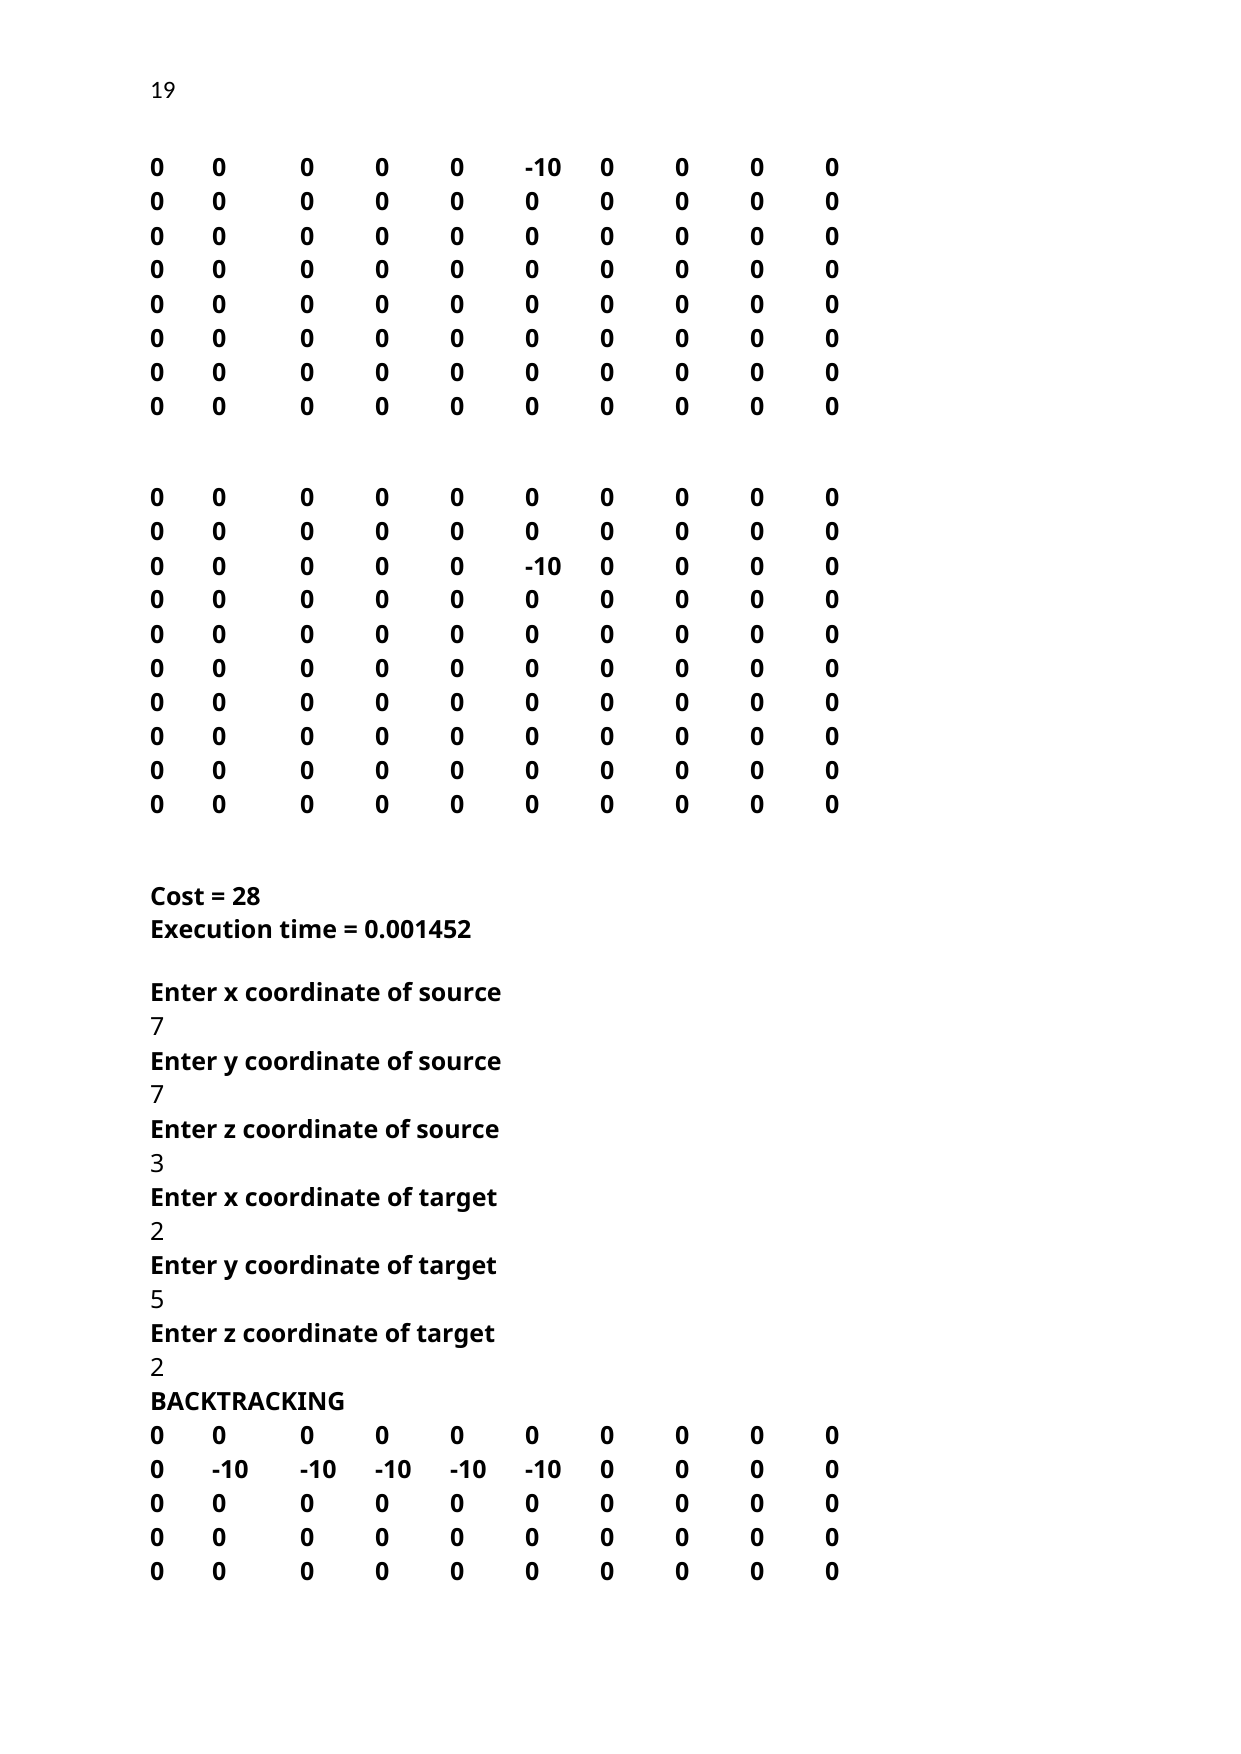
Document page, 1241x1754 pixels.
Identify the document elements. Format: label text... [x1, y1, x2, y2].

text 0 -10 -10 -10 -10 -10 0 0 0 0 [150, 1452, 1090, 1486]
text 0 0 0 0 0 -10 0 0 0 0 [150, 548, 1090, 582]
text Cost = 28 [150, 878, 1090, 912]
text 0 0 0 0 0 0 0 0 0 0 [150, 354, 1090, 388]
text 0 0 0 0 0 0 0 0 0 0 [150, 480, 1090, 514]
text 7 [150, 1009, 1090, 1043]
text 0 0 0 0 0 0 0 0 0 0 [150, 1554, 1090, 1588]
text 0 0 0 0 0 0 0 0 0 0 [150, 1418, 1090, 1452]
text 0 0 0 0 0 0 0 0 0 0 [150, 514, 1090, 548]
text 0 0 0 0 0 0 0 0 0 0 [150, 787, 1090, 821]
text 0 0 0 0 0 0 0 0 0 0 [150, 650, 1090, 684]
text Execution time = 0.001452 [150, 912, 1090, 946]
text 0 0 0 0 0 0 0 0 0 0 [150, 218, 1090, 252]
text 0 0 0 0 0 0 0 0 0 0 [150, 320, 1090, 354]
text 2 [150, 1350, 1090, 1384]
text Enter y coordinate of source [150, 1043, 1090, 1077]
text Enter y coordinate of target [150, 1247, 1090, 1282]
text 0 0 0 0 0 0 0 0 0 0 [150, 252, 1090, 286]
text 7 [150, 1077, 1090, 1111]
text 2 [150, 1213, 1090, 1247]
text 0 0 0 0 0 0 0 0 0 0 [150, 1486, 1090, 1520]
text 0 0 0 0 0 0 0 0 0 0 [150, 684, 1090, 718]
text 0 0 0 0 0 0 0 0 0 0 [150, 718, 1090, 752]
text 0 0 0 0 0 0 0 0 0 0 [150, 286, 1090, 320]
text Enter z coordinate of target [150, 1316, 1090, 1350]
text 3 [150, 1145, 1090, 1179]
text Enter x coordinate of source [150, 975, 1090, 1009]
text Enter x coordinate of target [150, 1179, 1090, 1213]
text 0 0 0 0 0 0 0 0 0 0 [150, 752, 1090, 787]
text 0 0 0 0 0 0 0 0 0 0 [150, 616, 1090, 650]
text 0 0 0 0 0 0 0 0 0 0 [150, 582, 1090, 616]
text BACKTRACKING [150, 1384, 1090, 1418]
text Enter z coordinate of source [150, 1111, 1090, 1145]
text 0 0 0 0 0 0 0 0 0 0 [150, 184, 1090, 218]
text 5 [150, 1282, 1090, 1316]
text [150, 150, 1090, 184]
text 0 0 0 0 0 0 0 0 0 0 [150, 1520, 1090, 1554]
text 0 0 0 0 0 0 0 0 0 0 [150, 388, 1090, 422]
